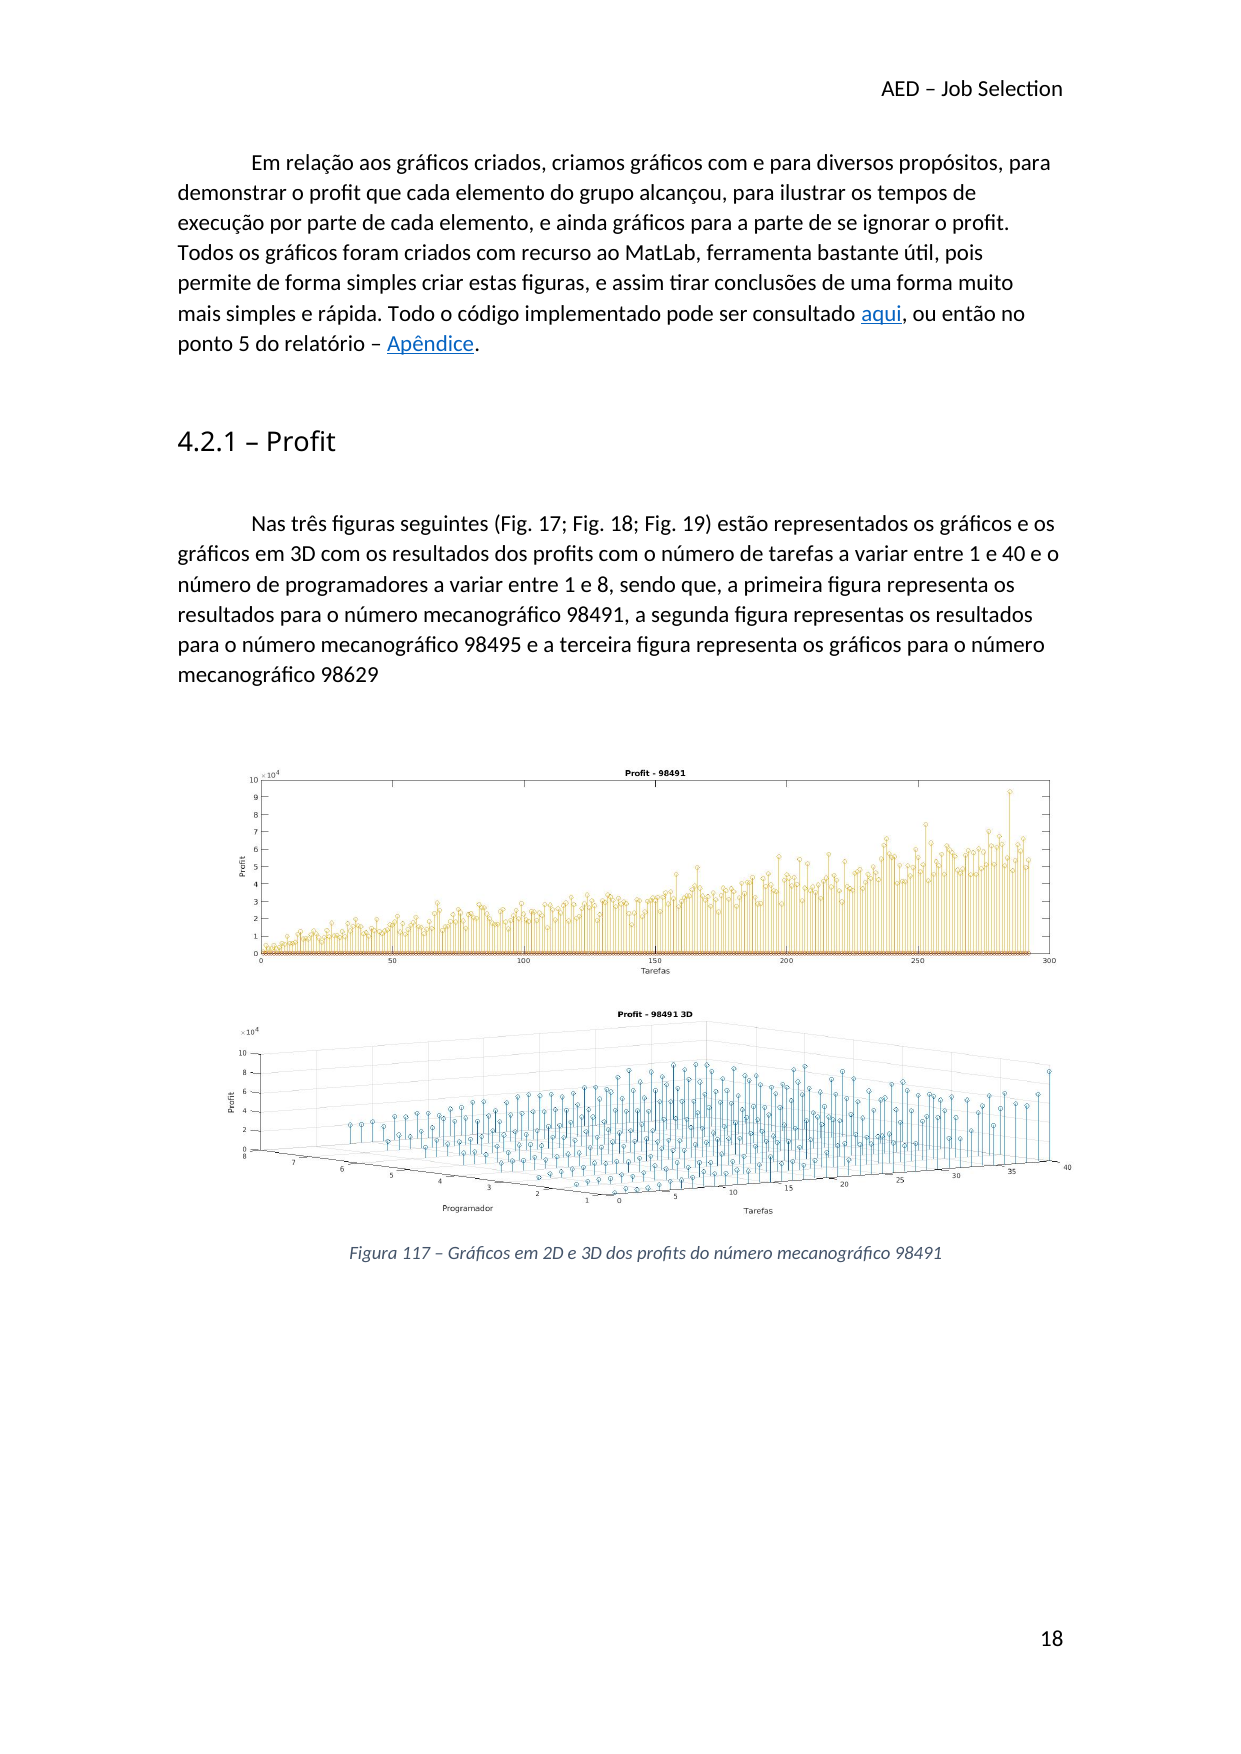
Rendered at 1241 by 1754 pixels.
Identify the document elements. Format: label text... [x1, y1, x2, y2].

text Nas três figuras seguintes (Fig. 17; Fig. 18; Fig. 19) estão representados os gráficos e os gráficos em 3D com os resultados dos profits com o número de tarefas a variar entre 1 e 40 e o número de programadores a variar entre 1 e 8, sendo que, a primeira figura representa os resultados para o número mecanográfico 98491, a segunda figura representas os resultados para o número mecanográfico 98495 e a terceira figura representa os gráficos para o número mecanográfico 98629 [177, 509, 1063, 688]
subtitle 4.2.1 – Profit [177, 423, 1063, 459]
text Em relação aos gráficos criados, criamos gráficos com e para diversos propósitos, para demonstrar o profit que cada elemento do grupo alcançou, para ilustrar os tempos de execução por parte de cada elemento, e ainda gráficos para a parte de se ignorar o profit. Todos os gráficos foram criados com recurso ao MatLab, ferramenta bastante útil, pois permite de forma simples criar estas figuras, e assim tirar conclusões de uma forma muito mais simples e rápida. Todo o código implementado pode ser consultado aqui, ou então no ponto 5 do relatório – Apêndice. [177, 148, 1063, 357]
picture [203, 753, 1090, 1232]
